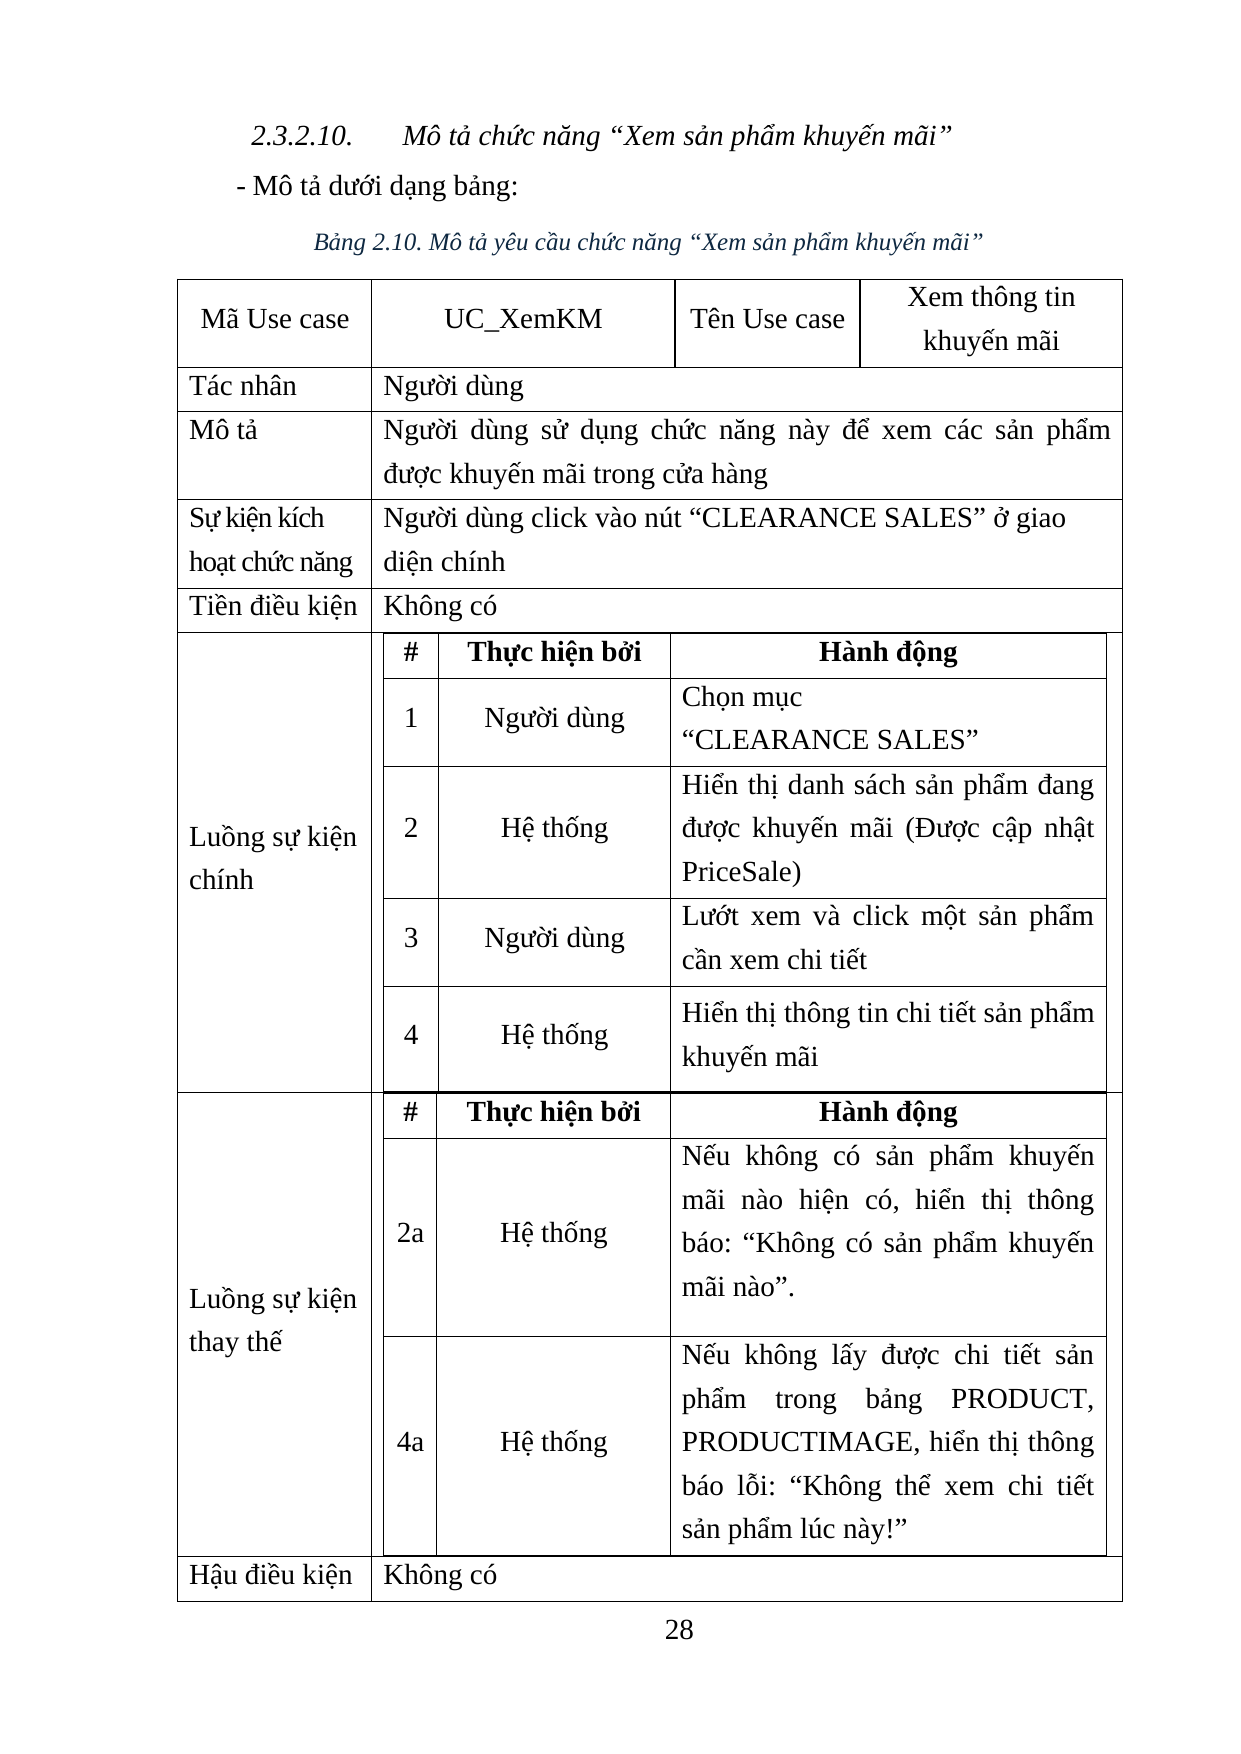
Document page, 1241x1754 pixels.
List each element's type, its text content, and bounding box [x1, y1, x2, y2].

table_cell [439, 679, 670, 766]
table_cell [671, 634, 1106, 678]
table_cell Mô tả [178, 412, 371, 499]
table_cell [1107, 633, 1122, 1092]
table_cell Tiền điều kiện [178, 589, 371, 632]
table_cell Luồng sự kiện chính [178, 633, 371, 1092]
table_cell [1107, 1093, 1122, 1556]
table_cell [437, 1094, 670, 1138]
table_cell [384, 899, 438, 986]
table_cell [384, 1139, 436, 1336]
table_cell [437, 1139, 670, 1336]
table_cell [671, 1139, 1106, 1336]
table_cell [671, 987, 1106, 1091]
table_cell [439, 899, 670, 986]
table_cell Luồng sự kiện thay thế [178, 1093, 371, 1556]
subtitle Mô tả chức năng “Xem sản phẩm khuyến mãi” [251, 118, 1122, 152]
table_cell Sự kiện kích hoạt chức năng [178, 500, 371, 587]
table_cell [384, 1094, 436, 1138]
table_cell Người dùng click vào nút “CLEARANCE SALES” ở giao diện chính [372, 500, 1122, 587]
table_cell [671, 899, 1106, 986]
table_cell [671, 1094, 1106, 1138]
table_cell [437, 1337, 670, 1555]
table_header Tên Use case [676, 280, 859, 367]
table_cell [384, 634, 438, 678]
text Bảng 2.10. Mô tả yêu cầu chức năng “Xem sản phẩm khuyến mãi” [177, 227, 1122, 256]
table_cell Hậu điều kiện [178, 1557, 371, 1601]
list Mô tả dưới dạng bảng: [177, 168, 1122, 202]
table_header Xem thông tin khuyến mãi [861, 280, 1122, 367]
table_cell Không có [372, 589, 1122, 632]
table_cell [671, 1337, 1106, 1555]
table_cell [671, 767, 1106, 898]
table_cell [372, 1093, 383, 1556]
table_cell [384, 679, 438, 766]
table_cell [384, 1337, 436, 1555]
table_header Mã Use case [178, 280, 371, 367]
table_cell [384, 767, 438, 898]
table_cell Tác nhân [178, 368, 371, 411]
table_cell [439, 767, 670, 898]
table_cell [439, 987, 670, 1091]
table_header UC_XemKM [372, 280, 674, 367]
table_cell [671, 679, 1106, 766]
table_cell Người dùng sử dụng chức năng này để xem các sản phẩm được khuyến mãi trong cửa hàng [372, 412, 1122, 499]
table_cell [439, 634, 670, 678]
table_cell Không có [372, 1557, 1122, 1601]
table_cell [384, 987, 438, 1091]
table_cell Người dùng [372, 368, 1122, 411]
table_cell [372, 633, 383, 1092]
